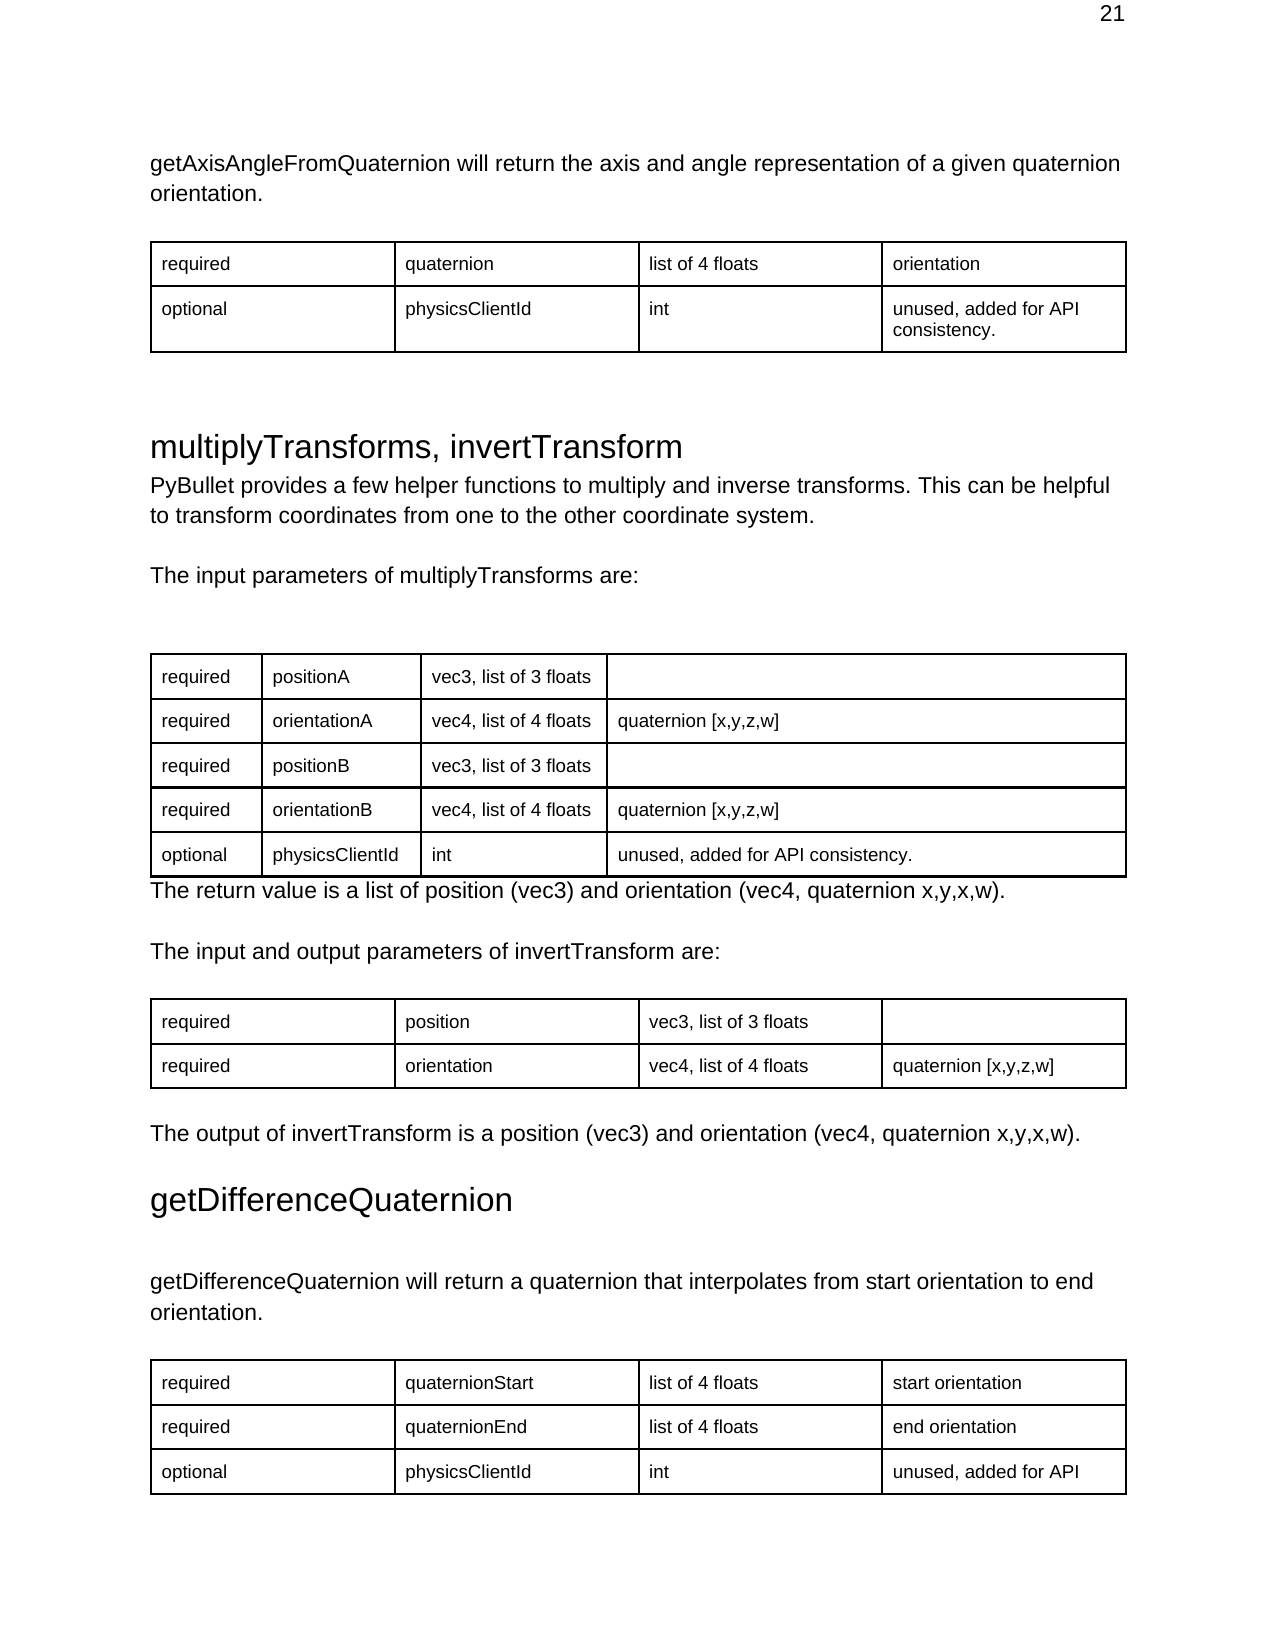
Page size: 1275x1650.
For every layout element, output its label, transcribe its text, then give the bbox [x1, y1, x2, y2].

text The input parameters of multiplyTransforms are: [150, 562, 1125, 589]
text getDifferenceQuaternion will return a quaternion that interpolates from start orientation to end orientation. [150, 1268, 1125, 1325]
table_cell positionB [263, 744, 420, 786]
table_cell vec4, list of 4 floats [640, 1045, 881, 1087]
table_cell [883, 1450, 1125, 1492]
text multiplyTransforms, invertTransform [150, 428, 1125, 466]
table_cell vec4, list of 4 floats [422, 789, 606, 831]
table_cell quaternion [x,y,z,w] [883, 1045, 1125, 1087]
table_header position [396, 1000, 638, 1043]
table_cell optional [152, 287, 394, 351]
table_cell required [152, 789, 261, 831]
table_cell orientationA [263, 700, 420, 742]
table_cell end orientation [883, 1406, 1125, 1448]
text The return value is a list of position (vec3) and orientation (vec4, quaternion x,y,x,w). [150, 878, 1125, 904]
table_header [608, 655, 1125, 697]
text The input and output parameters of invertTransform are: [150, 938, 1125, 964]
text getDifferenceQuaternion [150, 1180, 1125, 1218]
table_cell unused, added for API consistency. [883, 287, 1125, 351]
table_header required [152, 1000, 394, 1043]
table_header required [152, 1361, 394, 1403]
table_header list of 4 floats [640, 1361, 881, 1403]
table_cell required [152, 700, 261, 742]
table_header vec3, list of 3 floats [422, 655, 606, 697]
table_cell required [152, 1045, 394, 1087]
table_cell optional [152, 1450, 394, 1492]
table_header list of 4 floats [640, 243, 881, 285]
table_header quaternionStart [396, 1361, 638, 1403]
table_cell orientationB [263, 789, 420, 831]
table_cell orientation [396, 1045, 638, 1087]
table_cell quaternion [x,y,z,w] [608, 789, 1125, 831]
table_cell int [640, 287, 881, 351]
table_header start orientation [883, 1361, 1125, 1403]
table_cell [608, 744, 1125, 786]
table_cell int [640, 1450, 881, 1492]
table_cell required [152, 1406, 394, 1448]
table_header required [152, 655, 261, 697]
table_cell quaternion [x,y,z,w] [608, 700, 1125, 742]
table_cell int [422, 833, 606, 875]
table_cell unused, added for API consistency. [608, 833, 1125, 875]
table_header [883, 1000, 1125, 1043]
table_header orientation [883, 243, 1125, 285]
table_header positionA [263, 655, 420, 697]
text The output of invertTransform is a position (vec3) and orientation (vec4, quaternion x,y,x,w). [150, 1119, 1125, 1146]
text getAxisAngleFromQuaternion will return the axis and angle representation of a given quaternion orientation. [150, 150, 1125, 207]
table_header quaternion [396, 243, 638, 285]
table_cell required [152, 744, 261, 786]
table_cell physicsClientId [396, 1450, 638, 1492]
table_cell quaternionEnd [396, 1406, 638, 1448]
table_cell list of 4 floats [640, 1406, 881, 1448]
table_cell vec4, list of 4 floats [422, 700, 606, 742]
table_cell physicsClientId [263, 833, 420, 875]
table_cell physicsClientId [396, 287, 638, 351]
table_header required [152, 243, 394, 285]
table_cell vec3, list of 3 floats [422, 744, 606, 786]
table_cell optional [152, 833, 261, 875]
text PyBullet provides a few helper functions to multiply and inverse transforms. This can be helpful to transform coordinates from one to the other coordinate system. [150, 472, 1125, 528]
table_header vec3, list of 3 floats [640, 1000, 881, 1043]
